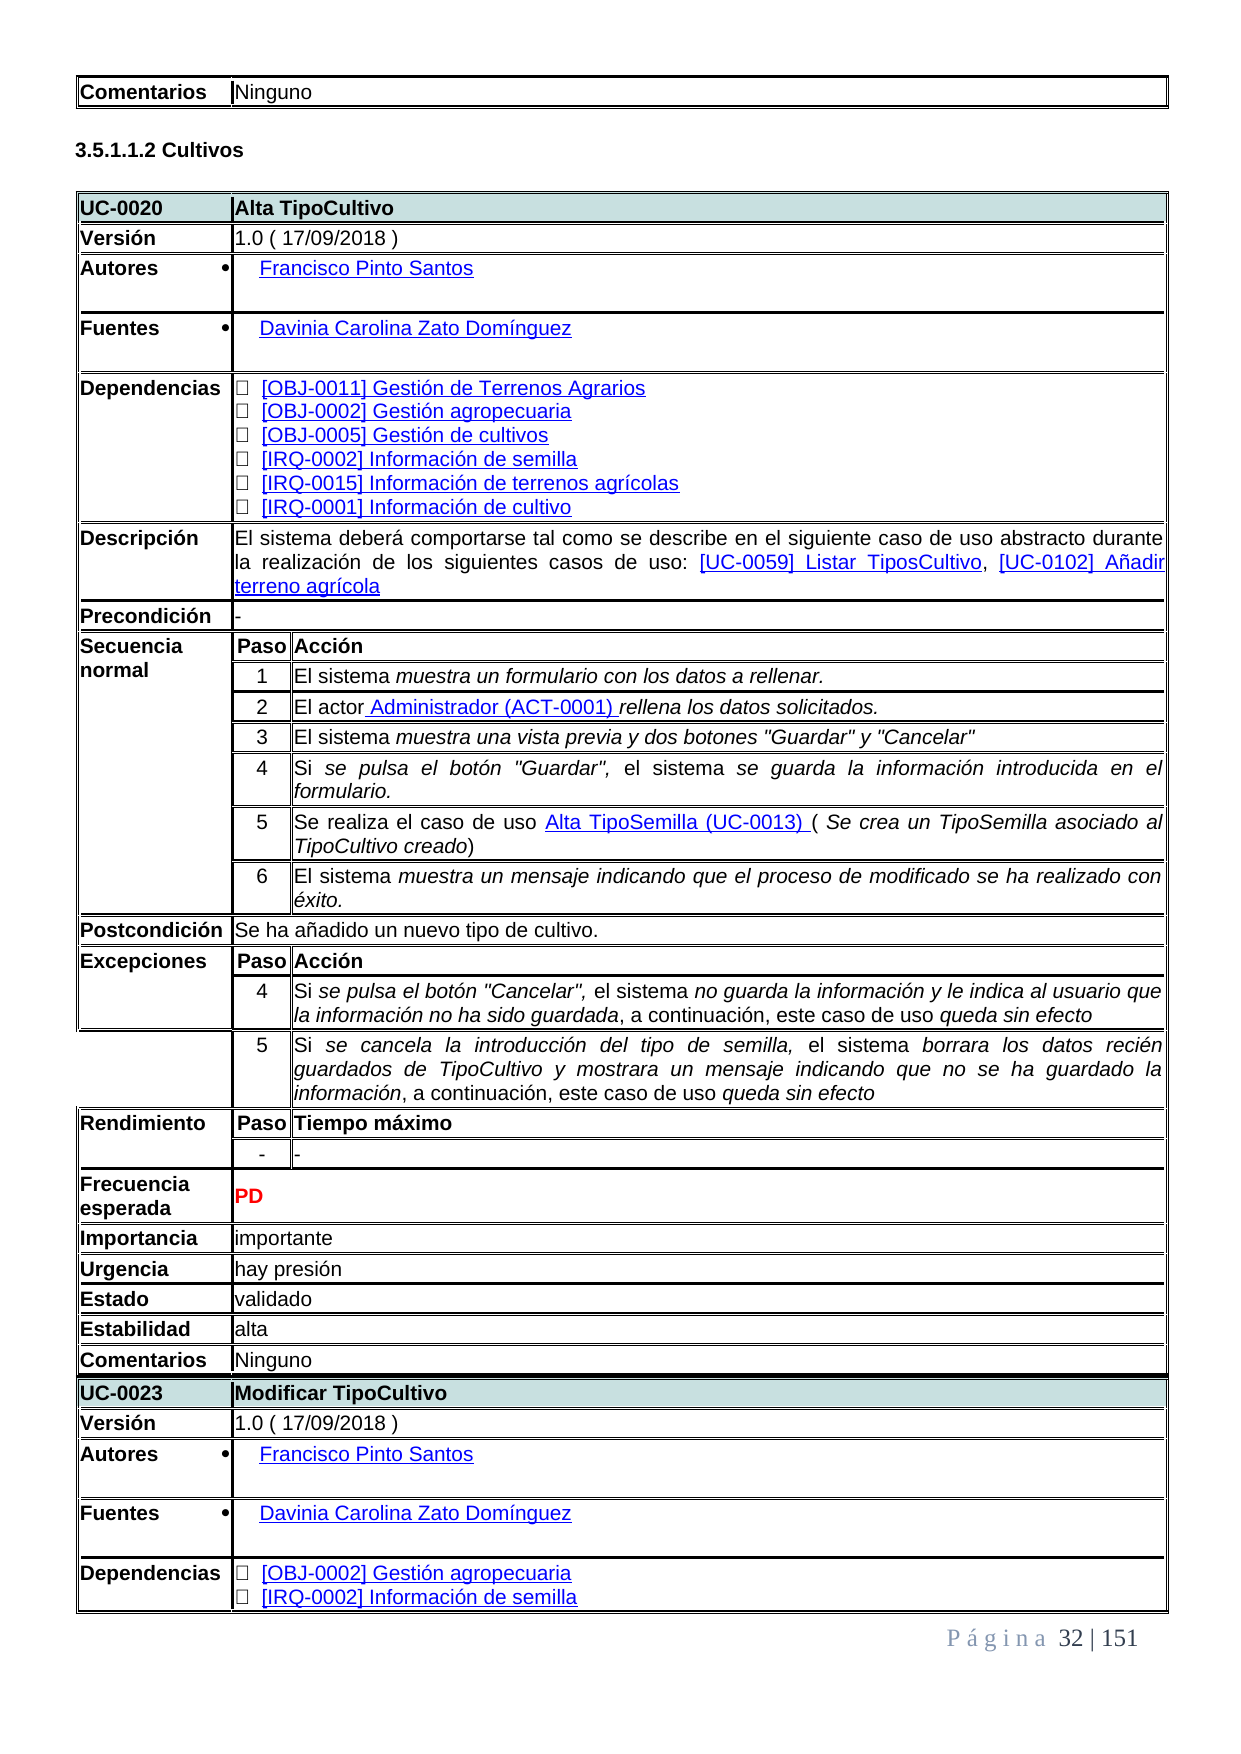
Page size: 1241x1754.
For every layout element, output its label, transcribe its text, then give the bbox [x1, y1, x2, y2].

table_cell 2 [234, 693, 290, 720]
table_cell 4 [234, 754, 290, 805]
table_cell Dependencias [79, 1556, 232, 1610]
table_cell Si se pulsa el botón "Guardar", el sistema se guarda la información introducida en el formulario. [291, 751, 1167, 805]
table_cell Davinia Carolina Zato Domínguez [234, 1496, 1166, 1556]
table_cell Ninguno [232, 1343, 1167, 1373]
table_header UC-0020 [77, 192, 232, 221]
table_cell 1.0 ( 17/09/2018 ) [234, 221, 1166, 251]
table_cell - [234, 599, 1166, 629]
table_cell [232, 1556, 1166, 1610]
table_cell Urgencia [77, 1252, 232, 1282]
table_cell Comentarios [77, 1343, 232, 1373]
table_cell alta [234, 1312, 1166, 1343]
table_cell Versión [79, 1406, 231, 1437]
table_cell Acción [291, 944, 1167, 974]
table_cell Davinia Carolina Zato Domínguez [234, 311, 1166, 371]
table_cell Francisco Pinto Santos [232, 1437, 1167, 1496]
table_cell Dependencias [77, 371, 232, 521]
table_cell Francisco Pinto Santos [234, 251, 1166, 311]
table_cell Excepciones [77, 944, 232, 1028]
table_cell El sistema muestra un mensaje indicando que el proceso de modificado se ha realizado con éxito. [293, 859, 1166, 913]
table_cell Importancia [79, 1221, 231, 1252]
table_cell Frecuencia esperada [79, 1167, 231, 1221]
table_cell validado [234, 1282, 1166, 1312]
table_cell El sistema deberá comportarse tal como se describe en el siguiente caso de uso abstracto durante la realización de los siguientes casos de uso: [UC-0059] Listar TiposCultivo, [UC-0102] Añadir terreno agrícola [232, 521, 1167, 599]
table_cell Se ha añadido un nuevo tipo de cultivo. [234, 913, 1166, 944]
table_cell El actor Administrador (ACT-0001) rellena los datos solicitados. [293, 690, 1166, 720]
table_cell Fuentes [79, 311, 231, 371]
table_cell Descripción [77, 521, 232, 599]
table_header UC-0023 [79, 1378, 232, 1406]
table_cell 5 [234, 808, 290, 859]
table_cell Precondición [79, 599, 231, 629]
table_cell Autores [79, 251, 231, 311]
table_cell 3 [234, 724, 290, 751]
table_cell Ninguno [232, 78, 1166, 105]
table_cell Postcondición [79, 913, 231, 944]
table_cell Rendimiento [77, 1106, 231, 1167]
table_cell Fuentes [79, 1496, 231, 1556]
table_cell Tiempo máximo [293, 1106, 1166, 1137]
table_cell El sistema muestra un formulario con los datos a rellenar. [293, 660, 1166, 690]
table_cell  [OBJ-0011] Gestión de Terrenos Agrarios  [OBJ-0002] Gestión agropecuaria  [OBJ-0005] Gestión de cultivos  [IRQ-0002] Información de semilla  [IRQ-0015] Información de terrenos agrícolas  [IRQ-0001] Información de cultivo [232, 371, 1167, 521]
table_cell Se realiza el caso de uso Alta TipoSemilla (UC-0013) ( Se crea un TipoSemilla asociado al TipoCultivo creado) [291, 805, 1167, 859]
table_cell Paso [234, 947, 290, 974]
table_cell 4 [234, 977, 290, 1028]
table_cell 1 [234, 663, 290, 690]
table_cell Estabilidad [79, 1312, 231, 1343]
table_header Alta TipoCultivo [232, 194, 1166, 221]
table_cell Secuencia normal [79, 629, 231, 913]
table_cell Paso [234, 1110, 290, 1137]
table_cell hay presión [232, 1252, 1167, 1282]
table_cell 1.0 ( 17/09/2018 ) [234, 1406, 1166, 1437]
table_cell importante [234, 1221, 1166, 1252]
table_cell - [291, 1137, 1167, 1167]
table_cell Estado [79, 1282, 231, 1312]
table_cell Autores [77, 1437, 232, 1496]
table_cell Versión [79, 221, 231, 251]
table_cell Comentarios [79, 77, 232, 105]
table_cell - [234, 1140, 290, 1167]
subtitle 3.5.1.1.2 Cultivos [75, 138, 1165, 162]
table_cell Si se cancela la introducción del tipo de semilla, el sistema borrara los datos recién guardados de TipoCultivo y mostrara un mensaje indicando que no se ha guardado la información, a continuación, este caso de uso queda sin efecto [293, 1028, 1166, 1106]
table_cell El sistema muestra una vista previa y dos botones "Guardar" y "Cancelar" [293, 720, 1166, 751]
table_cell Si se pulsa el botón "Cancelar", el sistema no guarda la información y le indica al usuario que la información no ha sido guardada, a continuación, este caso de uso queda sin efecto [293, 974, 1166, 1028]
table_header Modificar TipoCultivo [232, 1380, 1166, 1406]
table_cell Paso [234, 633, 290, 659]
table_cell 6 [234, 863, 290, 913]
table_cell 5 [234, 1032, 290, 1106]
table_cell PD [234, 1167, 1166, 1221]
table_cell Acción [293, 629, 1166, 659]
